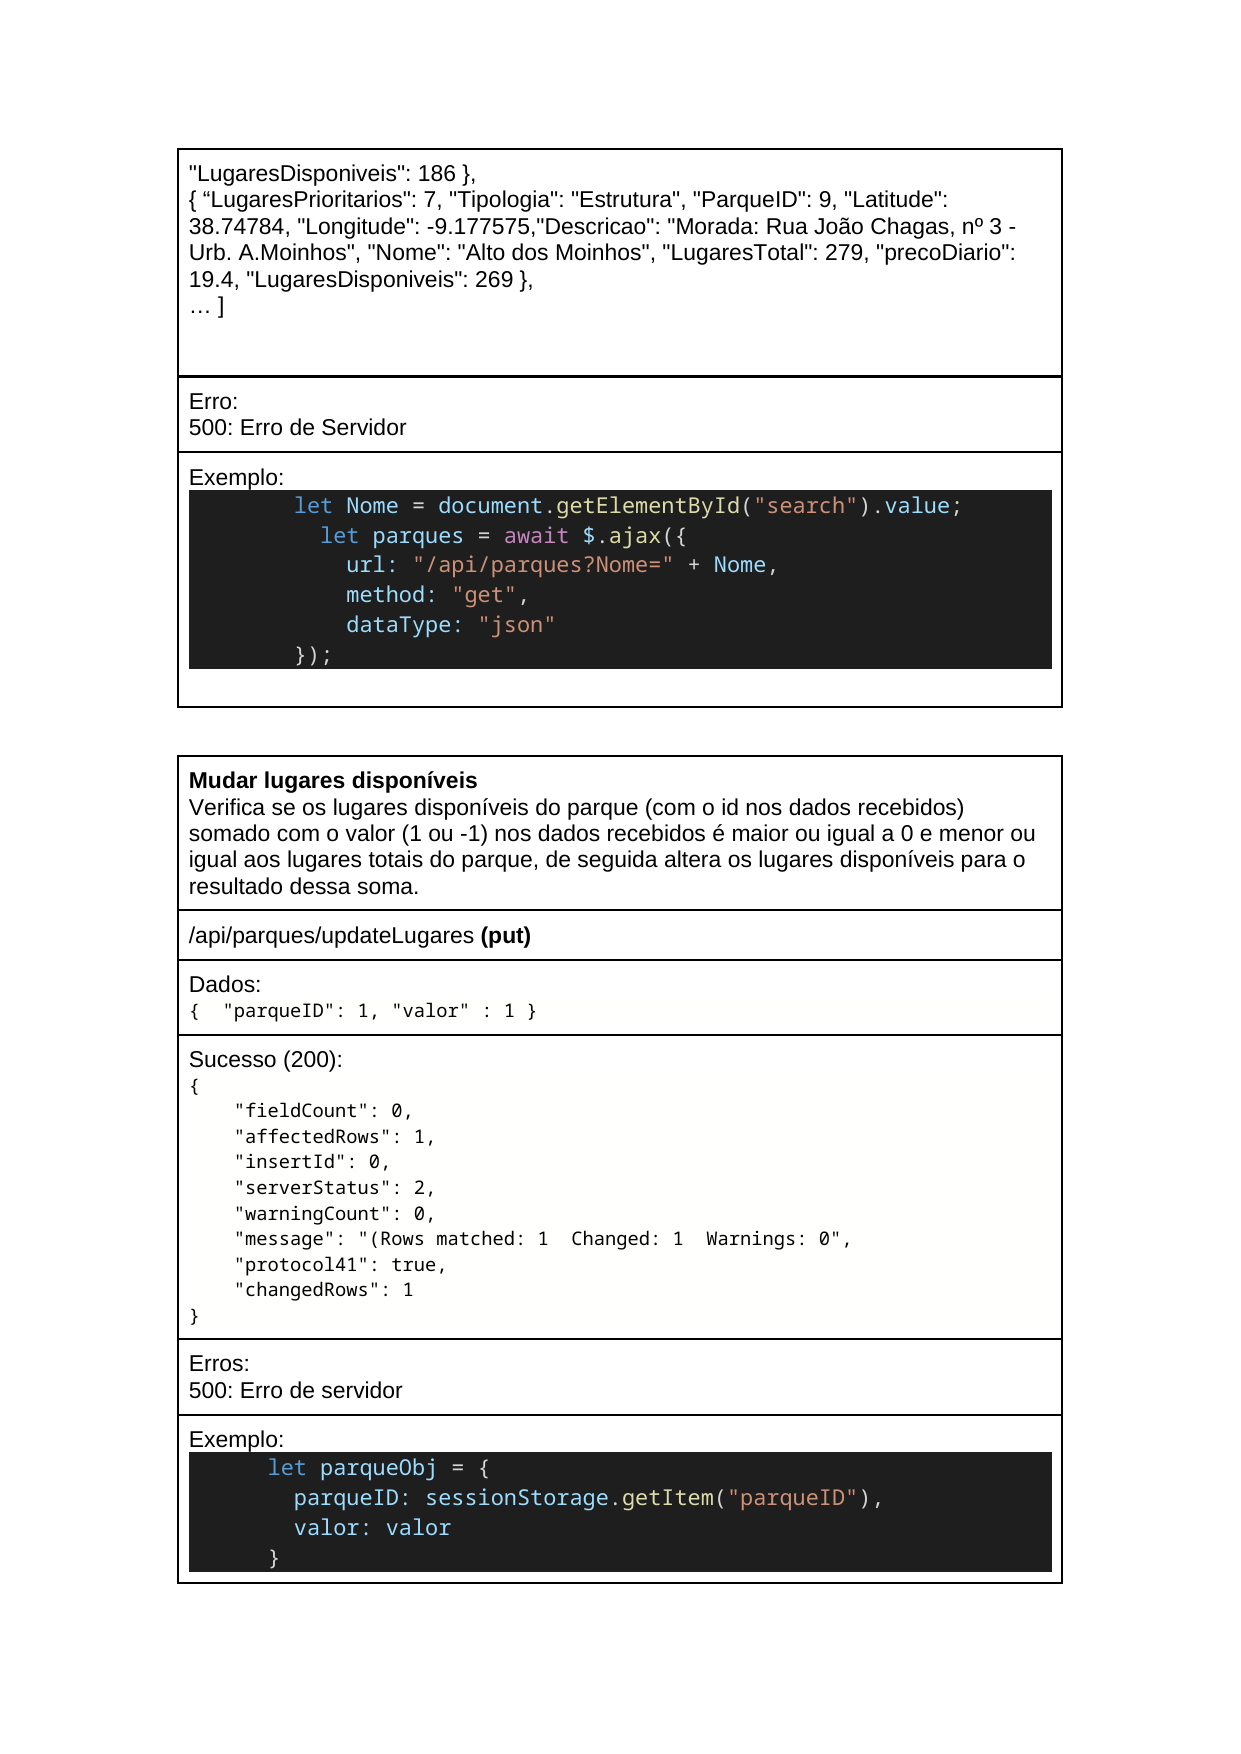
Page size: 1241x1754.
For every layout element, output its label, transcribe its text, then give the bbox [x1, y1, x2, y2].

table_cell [179, 150, 1061, 375]
table_header Mudar lugares disponíveis Verifica se os lugares disponíveis do parque (com o id nos dados recebidos) somado com o valor (1 ou -1) nos dados recebidos é maior ou igual a 0 e menor ou igual aos lugares totais do parque, de seguida altera os lugares disponíveis para o resultado dessa soma. [179, 757, 1061, 909]
table_cell /api/parques/updateLugares (put) [179, 911, 1061, 959]
table_cell Dados: { "parqueID": 1, "valor" : 1 } [179, 961, 1061, 1033]
table_cell Sucesso (200): { "fieldCount": 0, "affectedRows": 1, "insertId": 0, "serverStatus": 2, "warningCount": 0, "message": "(Rows matched: 1 Changed: 1 Warnings: 0", "protocol41": true, "changedRows": 1 } [179, 1036, 1061, 1338]
table_cell Exemplo: let Nome = document.getElementById("search").value; let parques = await $.ajax({ url: "/api/parques?Nome=" + Nome, method: "get", dataType: "json" }); [179, 453, 1061, 706]
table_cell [179, 1416, 1061, 1582]
table_cell Erro: 500: Erro de Servidor [179, 378, 1061, 451]
table_cell Erros: 500: Erro de servidor [179, 1340, 1061, 1413]
